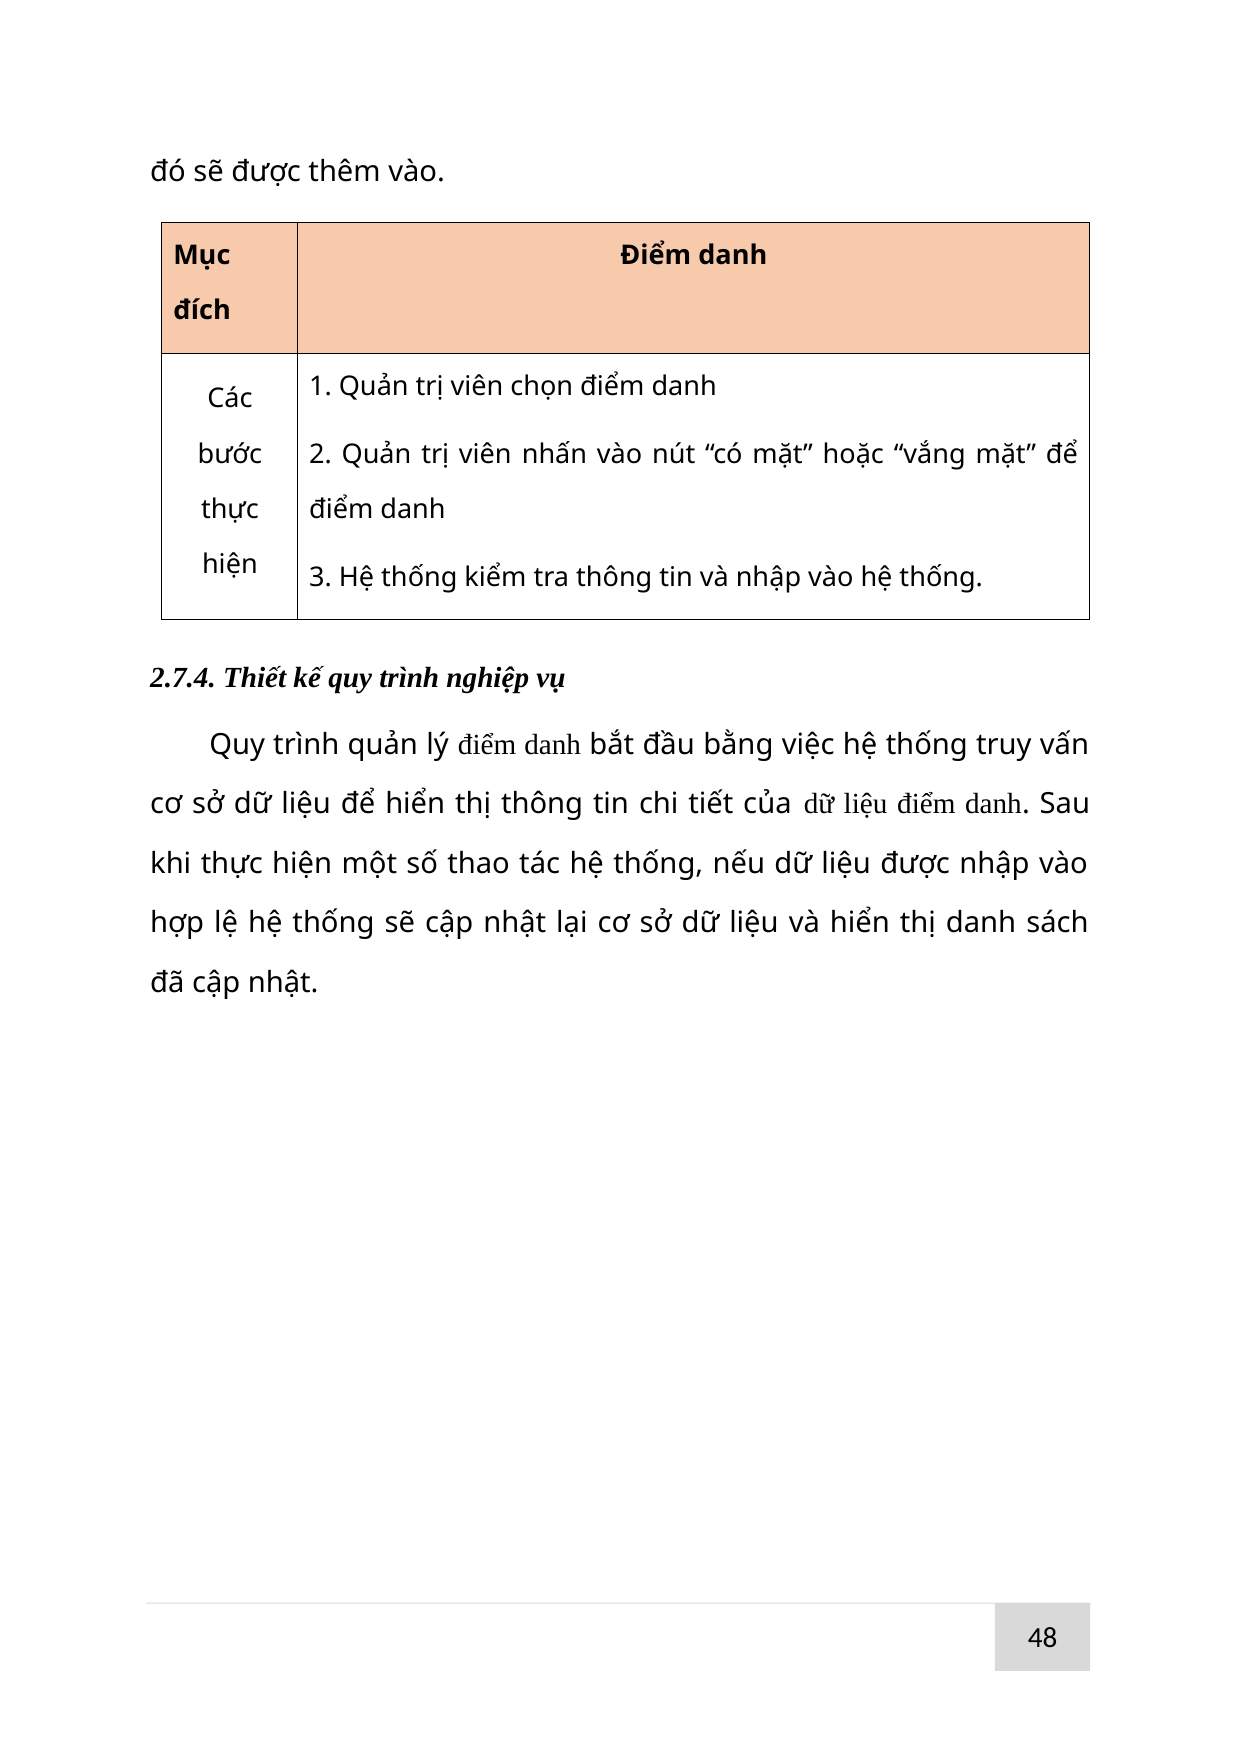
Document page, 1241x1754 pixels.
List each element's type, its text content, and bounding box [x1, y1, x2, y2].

text Quy trình quản lý điểm danh bắt đầu bằng việc hệ thống truy vấn cơ sở dữ liệu để hiển thị thông tin chi tiết của dữ liệu điểm danh. Sau khi thực hiện một số thao tác hệ thống, nếu dữ liệu được nhập vào hợp lệ hệ thống sẽ cập nhật lại cơ sở dữ liệu và hiển thị danh sách đã cập nhật. [150, 723, 1090, 1001]
table_header Điểm danh [298, 223, 1089, 353]
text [150, 150, 1090, 190]
subtitle 2.7.4. Thiết kế quy trình nghiệp vụ [150, 660, 1090, 694]
table_cell 1. Quản trị viên chọn điểm danh 2. Quản trị viên nhấn vào nút “có mặt” hoặc “vắng mặt” để điểm danh 3. Hệ thống kiểm tra thông tin và nhập vào hệ thống. [298, 354, 1089, 619]
table_cell Các bước thực hiện [162, 354, 297, 619]
table_header Mục đích [162, 223, 297, 353]
